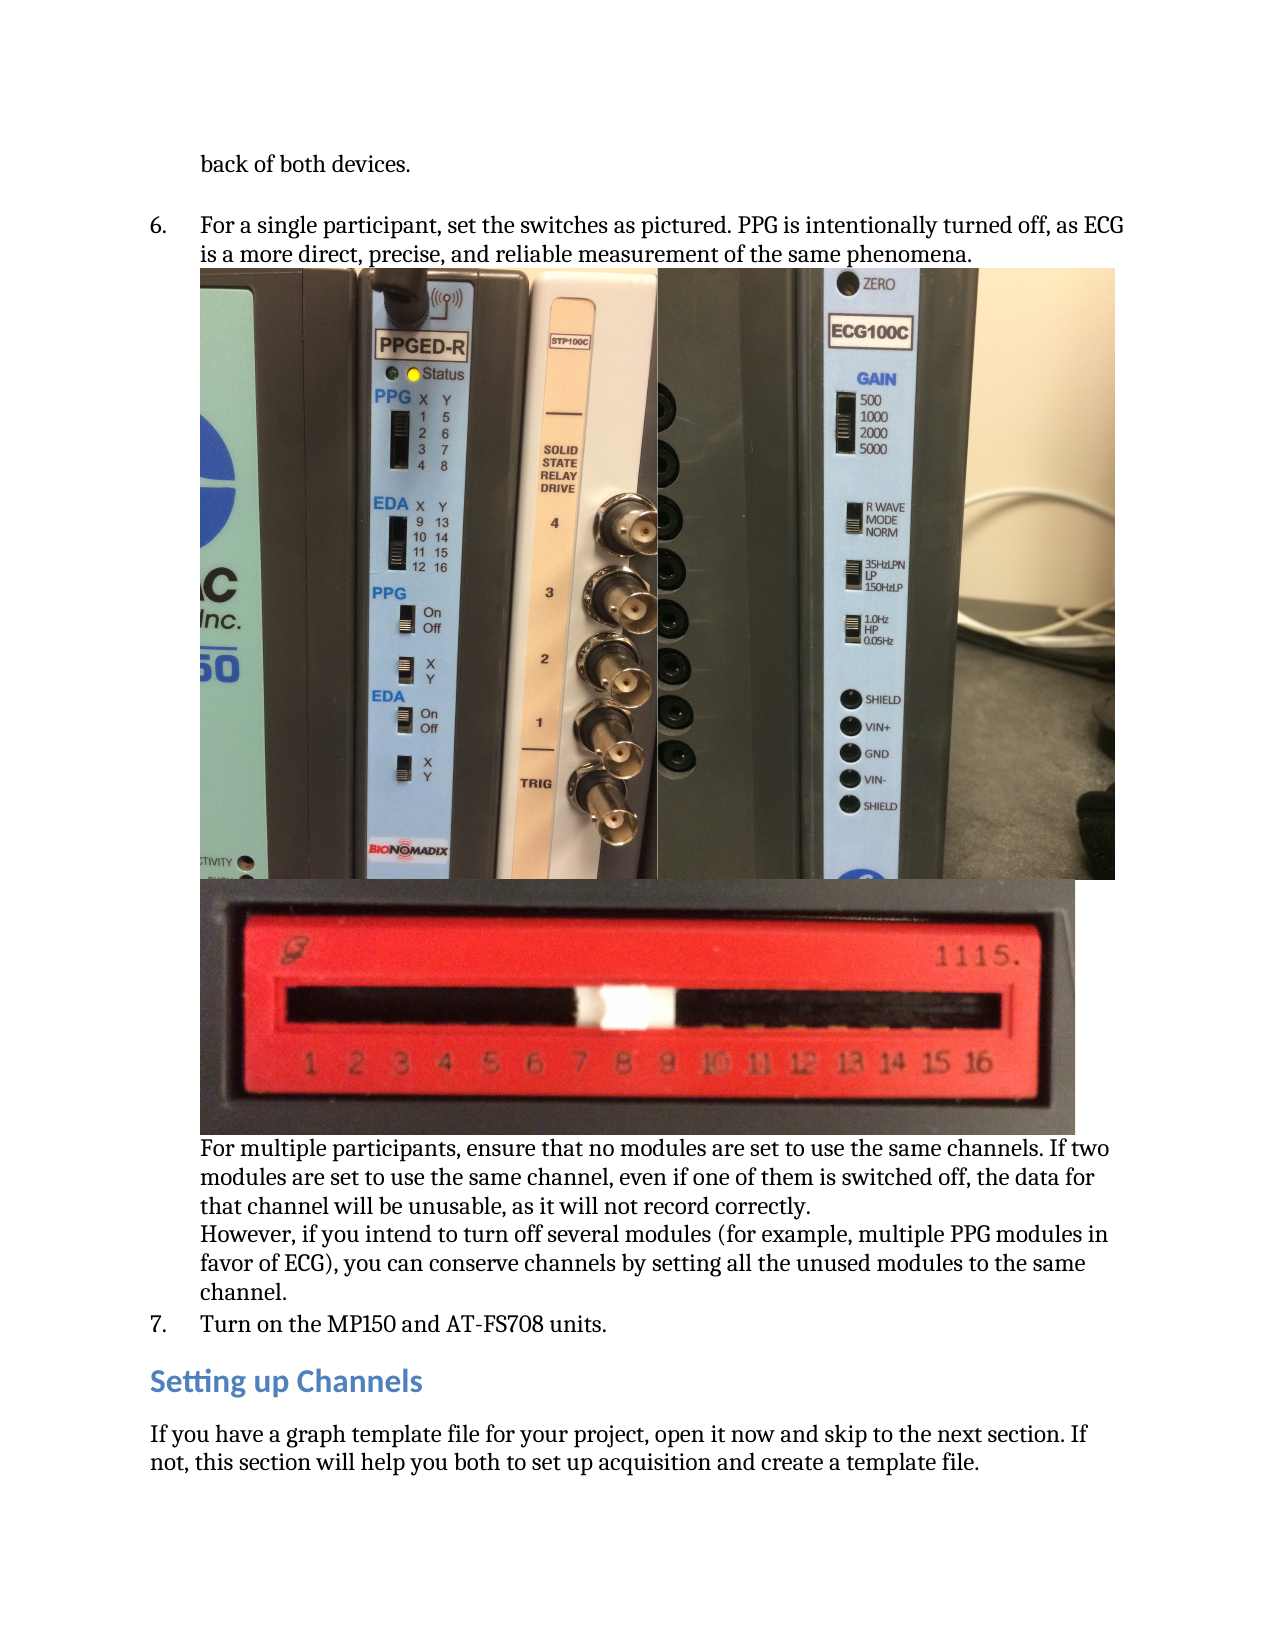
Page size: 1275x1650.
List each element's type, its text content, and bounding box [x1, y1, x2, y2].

list Turn on the MP150 and AT-FS708 units. [150, 1310, 1125, 1339]
subtitle Setting up Channels [150, 1360, 1125, 1401]
text If you have a graph template file for your project, open it now and skip to the next section. If not, this section will help you both to set up acquisition and create a template file. [150, 1419, 1125, 1477]
picture [200, 268, 1115, 1135]
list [150, 150, 1125, 207]
